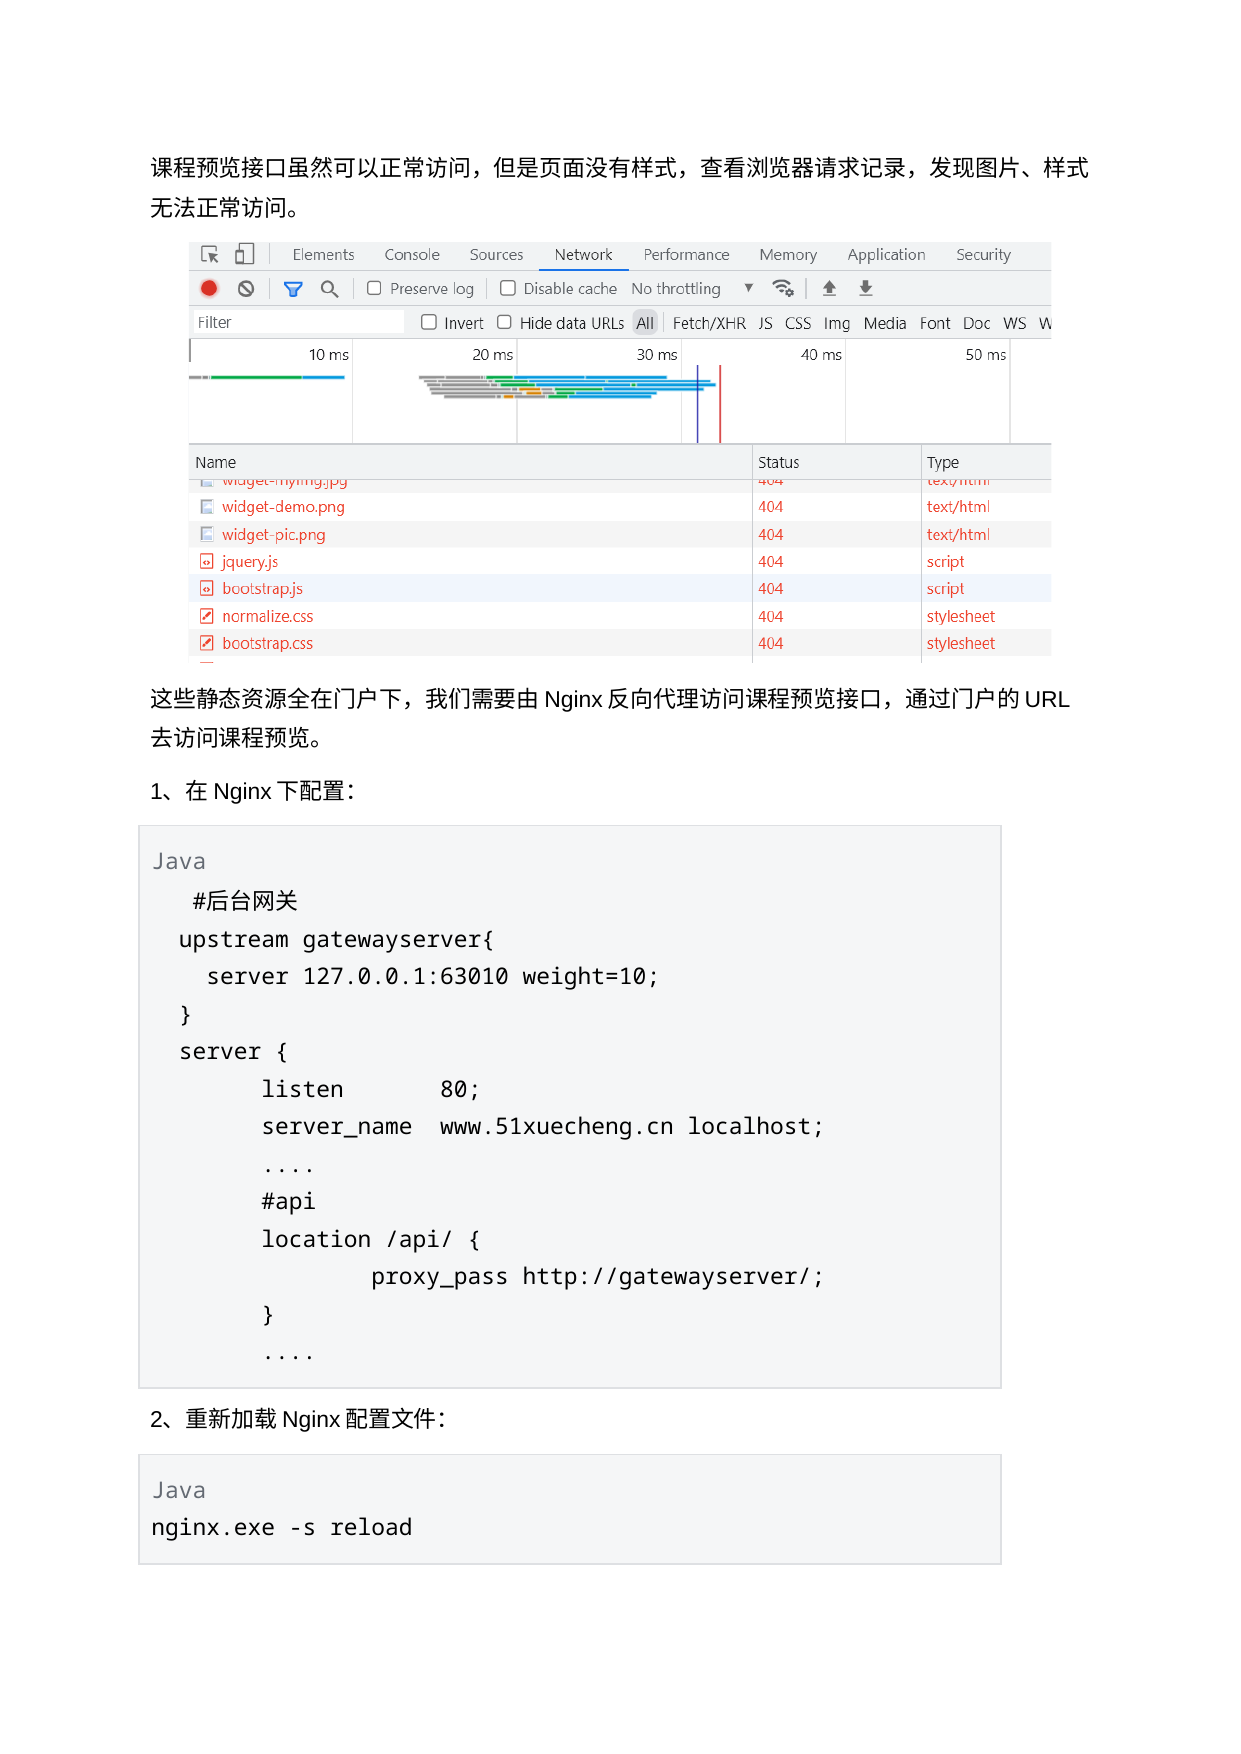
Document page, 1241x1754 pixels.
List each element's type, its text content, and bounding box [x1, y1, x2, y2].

text 2、重新加载Nginx配置文件： [150, 1401, 1090, 1434]
text 课程预览接口虽然可以正常访问，但是页面没有样式，查看浏览器请求记录，发现图片、样式无法正常访问。 [150, 150, 1090, 223]
table_header Java nginx.exe -s reload [140, 1455, 1000, 1563]
table_header Java #后台网关 upstream gatewayserver{ server 127.0.0.1:63010 weight=10; } server { listen 80; server_name www.51xuecheng.cn localhost; .... #api location /api/ { proxy_pass http://gatewayserver/; } .... [140, 826, 1000, 1387]
picture [188, 242, 1052, 663]
text 这些静态资源全在门户下，我们需要由Nginx反向代理访问课程预览接口，通过门户的URL去访问课程预览。 [150, 680, 1090, 753]
text 1、在Nginx下配置： [150, 772, 1090, 806]
